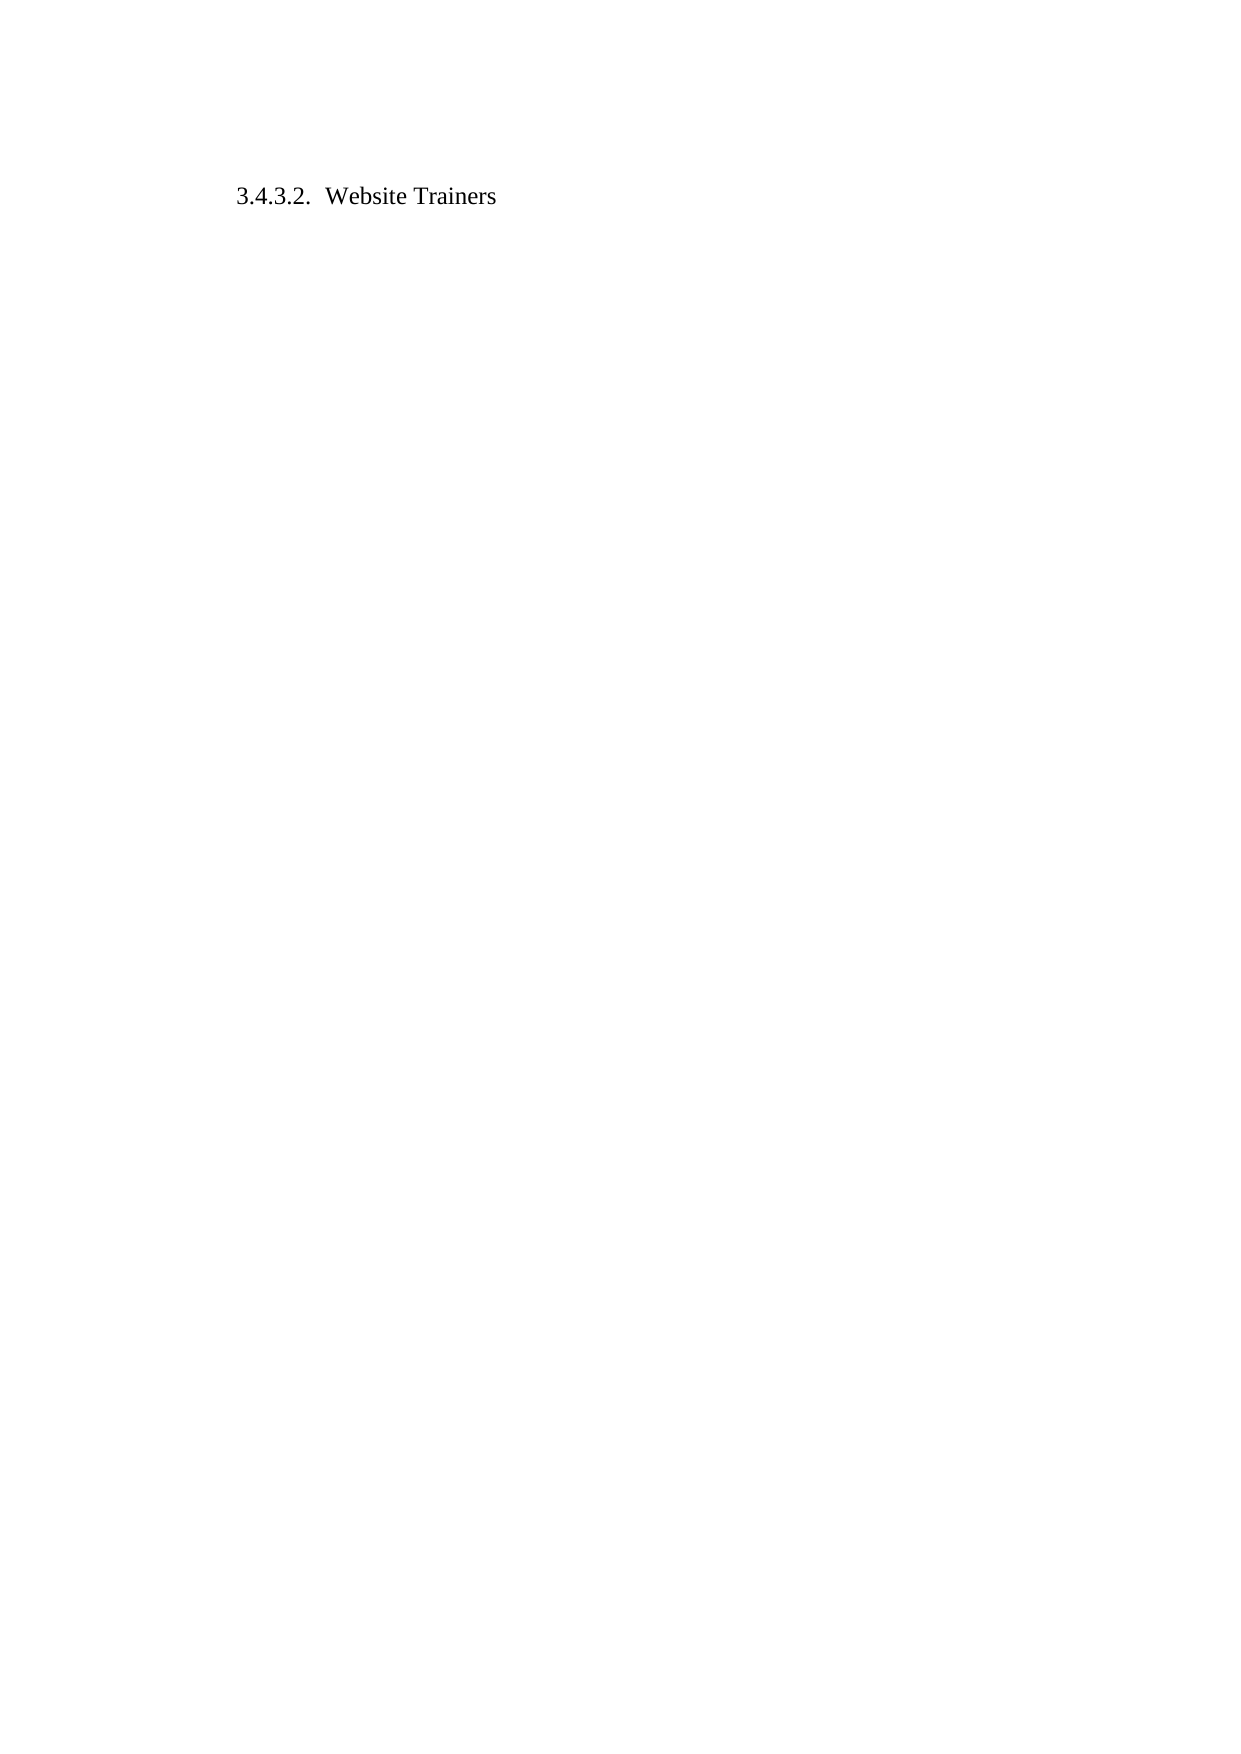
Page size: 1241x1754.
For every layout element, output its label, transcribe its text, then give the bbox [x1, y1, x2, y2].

subtitle Website Trainers [236, 181, 1063, 210]
